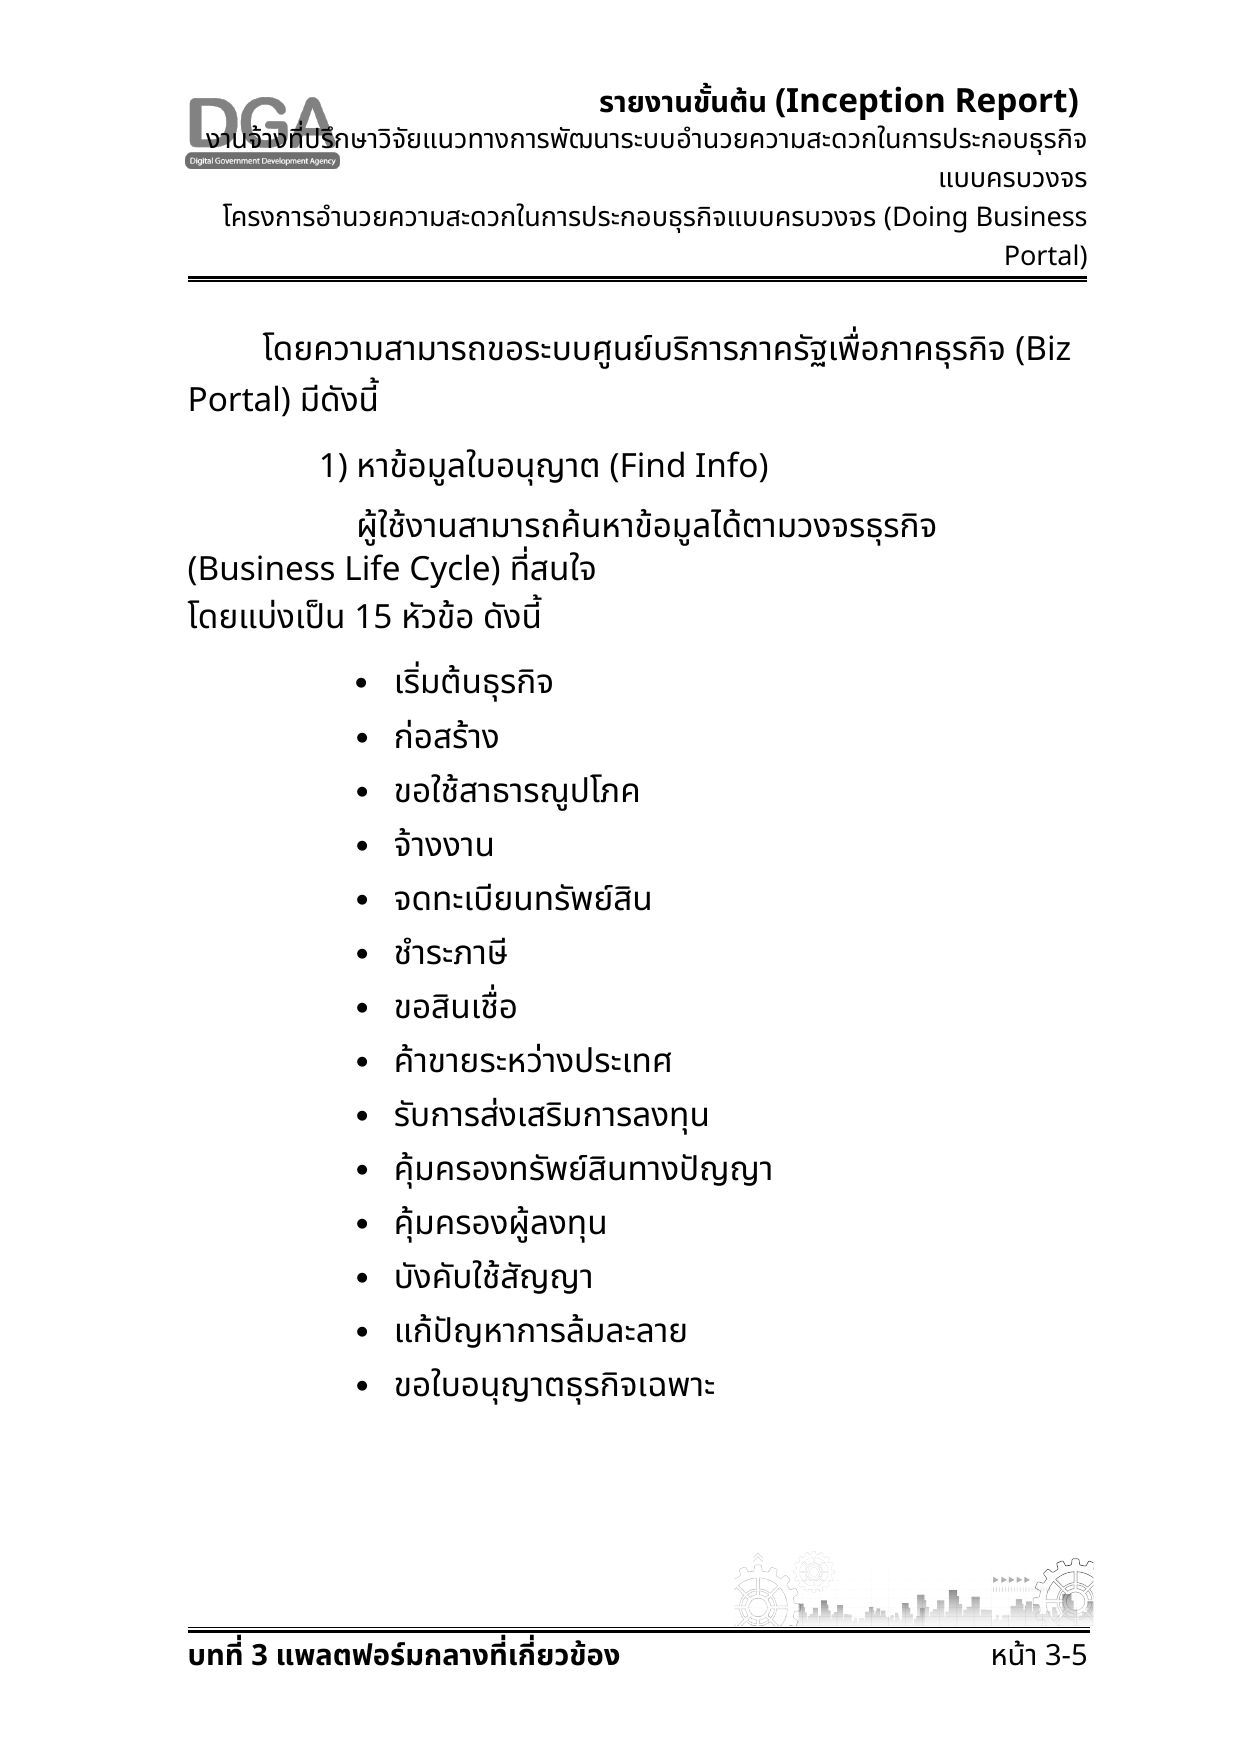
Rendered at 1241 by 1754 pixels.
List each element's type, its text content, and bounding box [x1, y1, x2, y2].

list ค้าขายระหว่างประเทศ [187, 1034, 1090, 1082]
list ขอใช้สาธารณูปโภค [187, 764, 1090, 812]
list จ้างงาน [187, 818, 1090, 866]
list บังคับใช้สัญญา [187, 1250, 1090, 1298]
list แก้ปัญหาการล้มละลาย [187, 1304, 1090, 1352]
list คุ้มครองผู้ลงทุน [187, 1196, 1090, 1244]
list คุ้มครองทรัพย์สินทางปัญญา [187, 1142, 1090, 1190]
list ก่อสร้าง [187, 710, 1090, 758]
list ขอใบอนุญาตธุรกิจเฉพาะ [187, 1358, 1090, 1406]
list ชำระภาษี [187, 926, 1090, 974]
list จดทะเบียนทรัพย์สิน [187, 872, 1090, 920]
picture [734, 1549, 1094, 1626]
list ขอสินเชื่อ [187, 980, 1090, 1028]
text โดยความสามารถขอระบบศูนย์บริการภาครัฐเพื่อภาคธุรกิจ (Biz Portal) มีดังนี้ [187, 325, 1090, 426]
text ผู้ใช้งานสามารถค้นหาข้อมูลได้ตามวงจรธุรกิจ (Business Life Cycle) ที่สนใจ โดยแบ่งเป็น 15 หัวข้อ ดังนี้ [187, 499, 1090, 643]
list เริ่มต้นธุรกิจ [187, 656, 1090, 703]
list หาข้อมูลใบอนุญาต (Find Info) [187, 439, 1090, 487]
list รับการส่งเสริมการลงทุน [187, 1088, 1090, 1136]
picture [185, 97, 340, 169]
